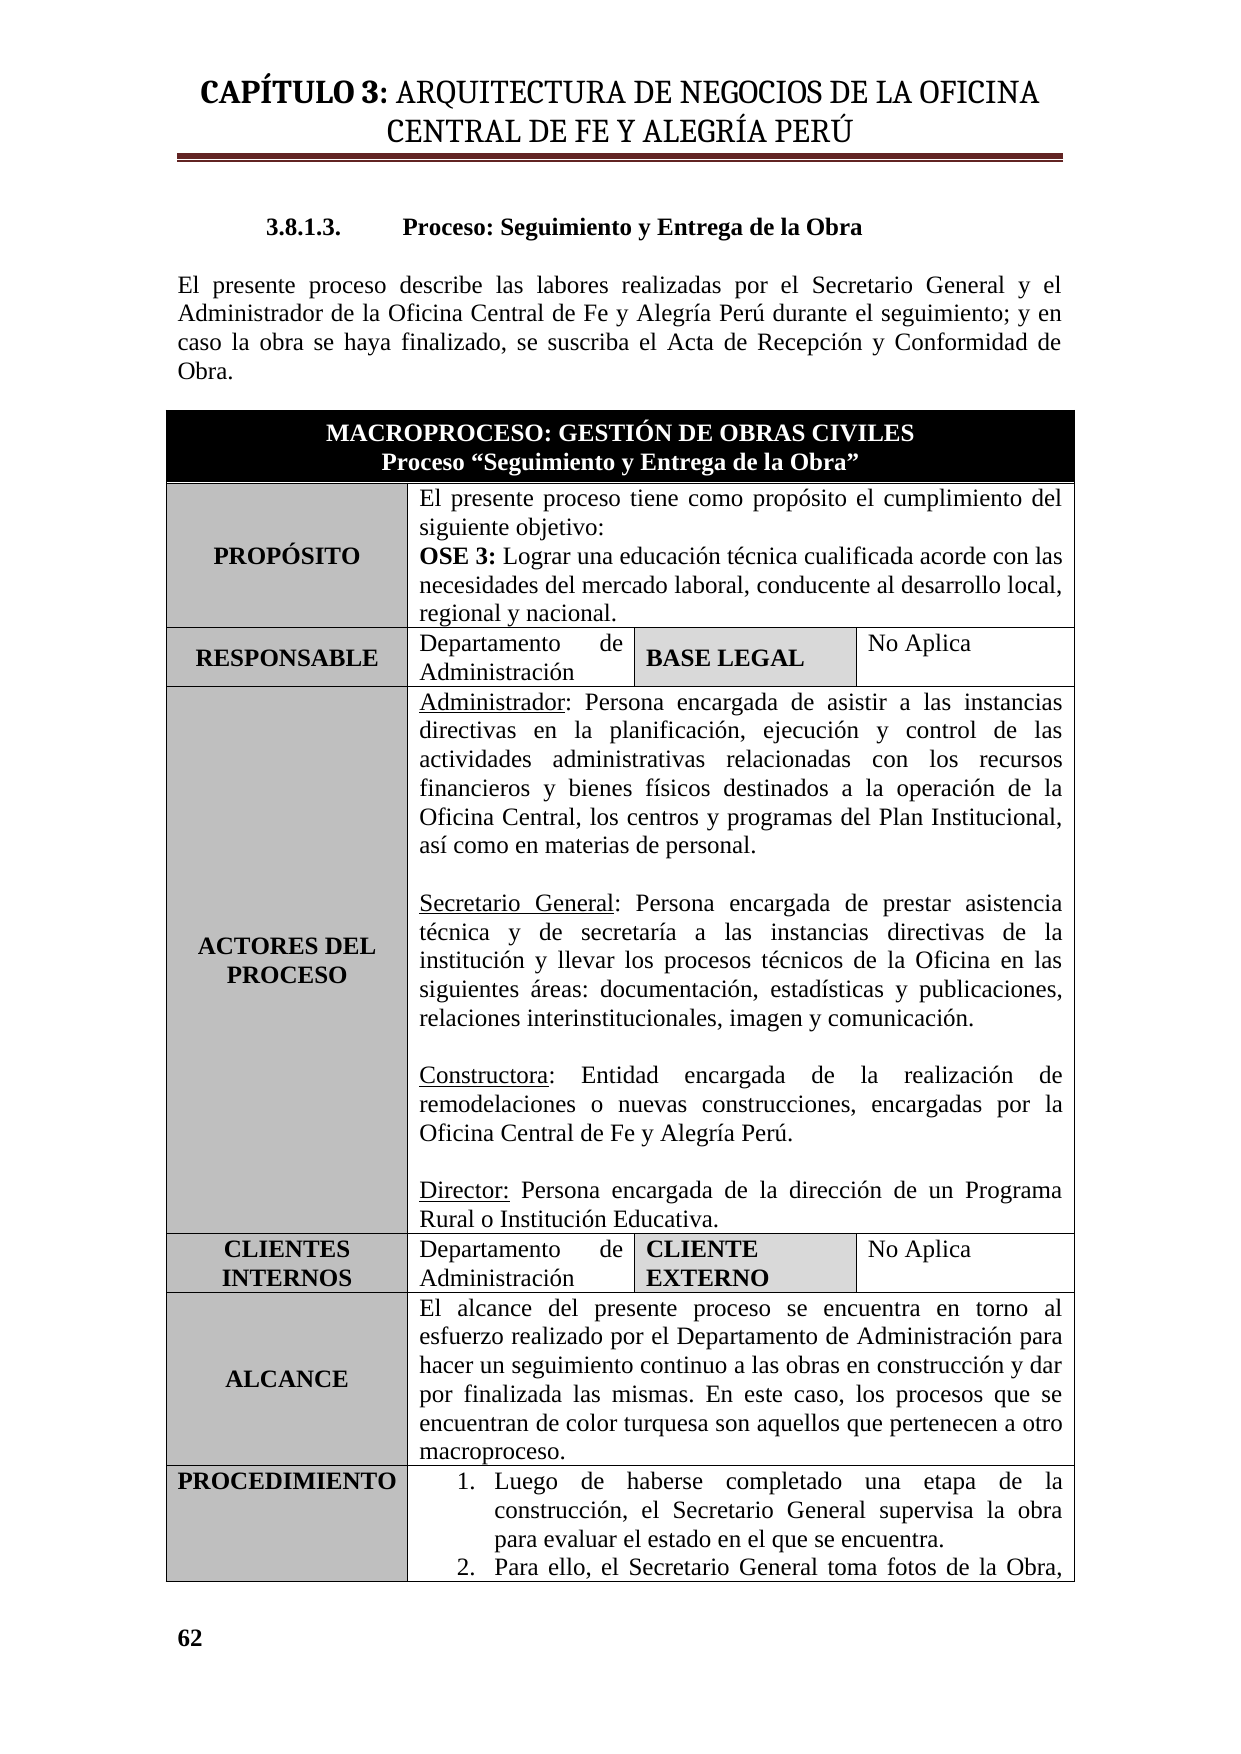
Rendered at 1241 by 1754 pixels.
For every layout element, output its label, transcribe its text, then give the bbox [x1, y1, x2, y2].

subtitle Proceso: Seguimiento y Entrega de la Obra [266, 212, 1063, 240]
table_cell No Aplica [857, 628, 1074, 686]
table_cell Departamento de Administración [408, 628, 634, 686]
table_cell BASE LEGAL [635, 628, 856, 686]
table_cell Departamento de Administración [408, 1234, 634, 1292]
table_cell ACTORES DEL PROCESO [167, 687, 407, 1233]
table_cell PROPÓSITO [167, 484, 407, 627]
table_cell Administrador: Persona encargada de asistir a las instancias directivas en la planificación, ejecución y control de las actividades administrativas relacionadas con los recursos financieros y bienes físicos destinados a la operación de la Oficina Central, los centros y programas del Plan Institucional, así como en materias de personal. Secretario General: Persona encargada de prestar asistencia técnica y de secretaría a las instancias directivas de la institución y llevar los procesos técnicos de la Oficina en las siguientes áreas: documentación, estadísticas y publicaciones, relaciones interinstitucionales, imagen y comunicación. Constructora: Entidad encargada de la realización de remodelaciones o nuevas construcciones, encargadas por la Oficina Central de Fe y Alegría Perú. Director: Persona encargada de la dirección de un Programa Rural o Institución Educativa. [408, 687, 1074, 1233]
table_cell CLIENTES INTERNOS [167, 1234, 407, 1292]
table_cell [408, 1466, 1074, 1581]
table_cell PROCEDIMIENTO [167, 1466, 407, 1581]
table_cell ALCANCE [167, 1293, 407, 1465]
table_cell No Aplica [857, 1234, 1074, 1292]
table_header MACROPROCESO: GESTIÓN DE OBRAS CIVILES Proceso “Seguimiento y Entrega de la Obra” [167, 411, 1074, 482]
table_cell El presente proceso tiene como propósito el cumplimiento del siguiente objetivo: OSE 3: Lograr una educación técnica cualificada acorde con las necesidades del mercado laboral, conducente al desarrollo local, regional y nacional. [408, 484, 1074, 627]
table_cell El alcance del presente proceso se encuentra en torno al esfuerzo realizado por el Departamento de Administración para hacer un seguimiento continuo a las obras en construcción y dar por finalizada las mismas. En este caso, los procesos que se encuentran de color turquesa son aquellos que pertenecen a otro macroproceso. [408, 1293, 1074, 1465]
table_cell RESPONSABLE [167, 628, 407, 686]
table_cell CLIENTE EXTERNO [635, 1234, 856, 1292]
text El presente proceso describe las labores realizadas por el Secretario General y el Administrador de la Oficina Central de Fe y Alegría Perú durante el seguimiento; y en caso la obra se haya finalizado, se suscriba el Acta de Recepción y Conformidad de Obra. [177, 270, 1063, 385]
